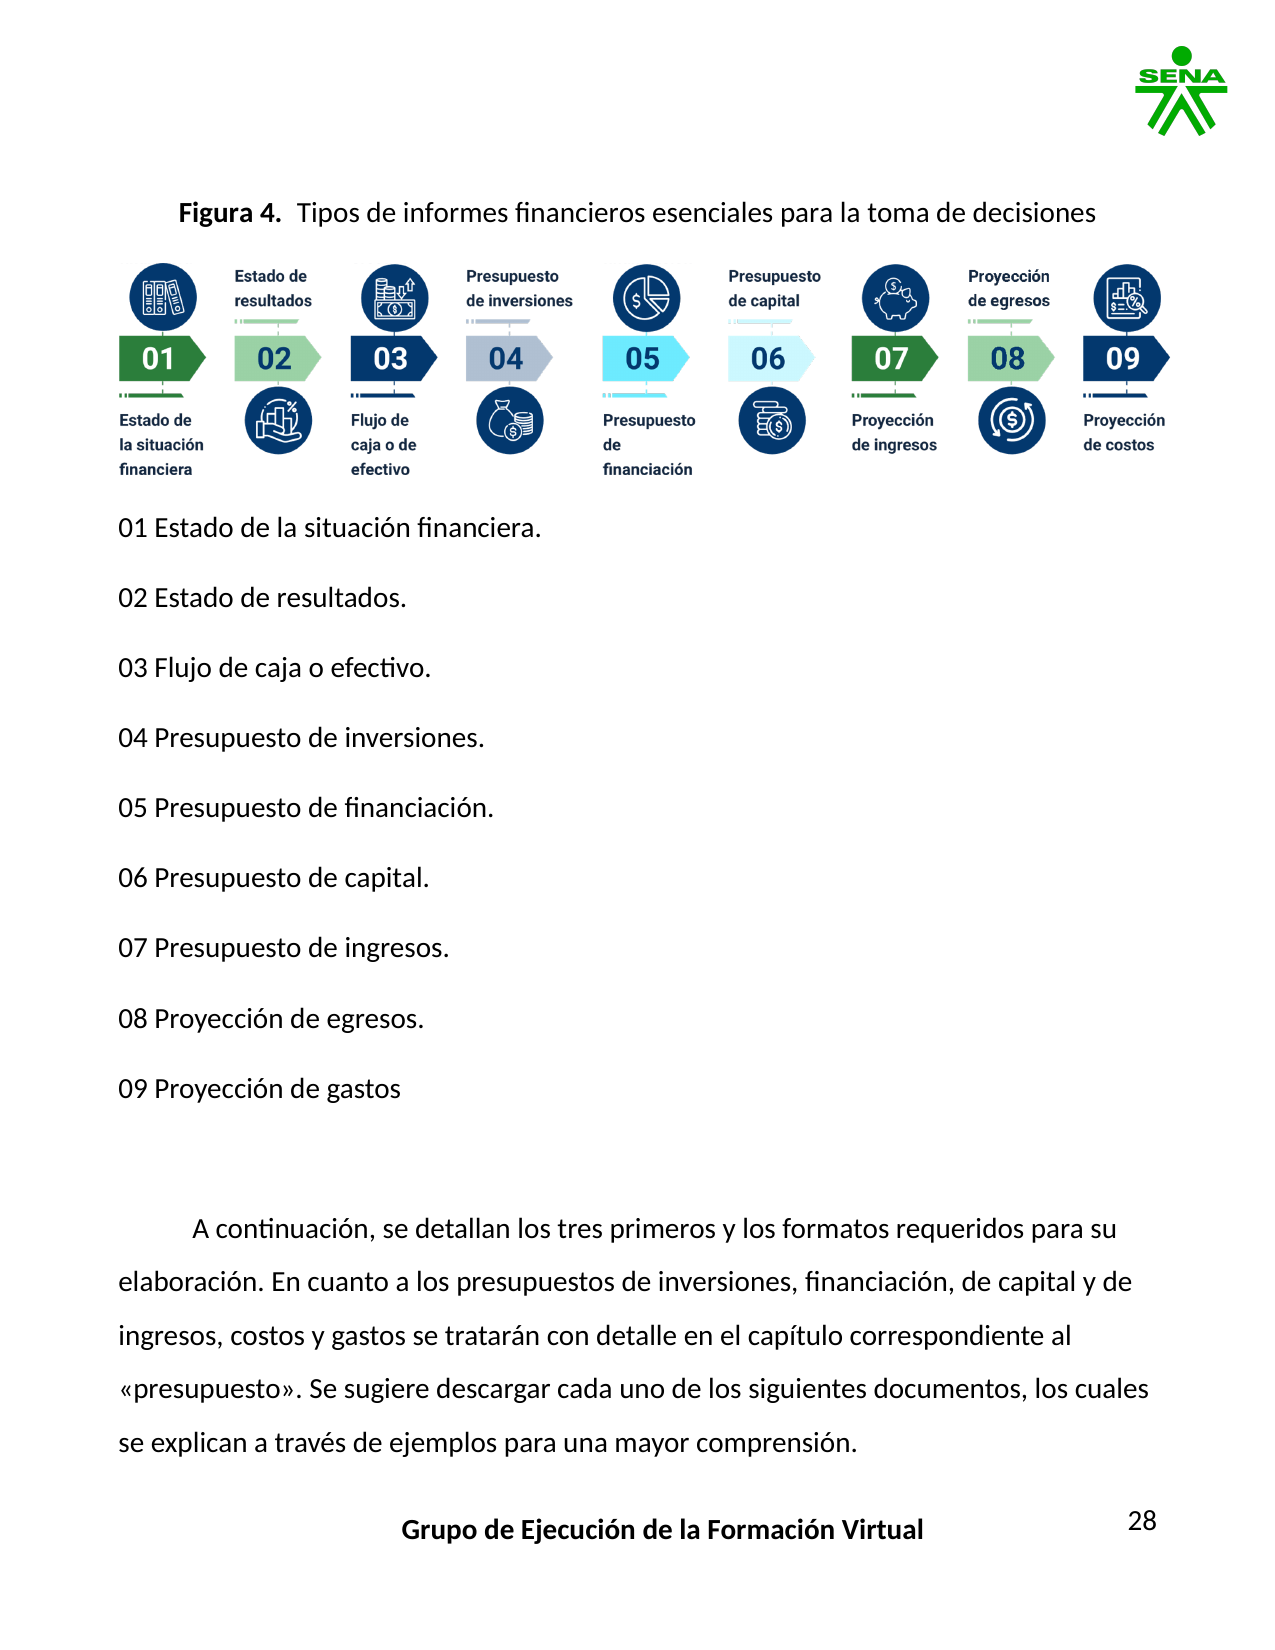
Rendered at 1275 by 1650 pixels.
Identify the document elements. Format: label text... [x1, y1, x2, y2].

picture [1135, 46, 1228, 136]
text 02 Estado de resultados. [118, 579, 1157, 615]
text Tipos de informes financieros esenciales para la toma de decisiones [118, 194, 1157, 229]
text A continuación, se detallan los tres primeros y los formatos requeridos para su elaboración. En cuanto a los presupuestos de inversiones, financiación, de capital y de ingresos, costos y gastos se tratarán con detalle en el capítulo correspondiente al «presupuesto». Se sugiere descargar cada uno de los siguientes documentos, los cuales se explican a través de ejemplos para una mayor comprensión. [118, 1210, 1157, 1459]
text 08 Proyección de egresos. [118, 1000, 1157, 1035]
text 04 Presupuesto de inversiones. [118, 719, 1157, 755]
text 05 Presupuesto de financiación. [118, 789, 1157, 825]
text 06 Presupuesto de capital. [118, 859, 1157, 895]
text 03 Flujo de caja o efectivo. [118, 649, 1157, 685]
picture [118, 263, 1171, 475]
text 09 Proyección de gastos [118, 1070, 1157, 1105]
text 01 Estado de la situación financiera. [118, 509, 1157, 544]
text 07 Presupuesto de ingresos. [118, 929, 1157, 965]
